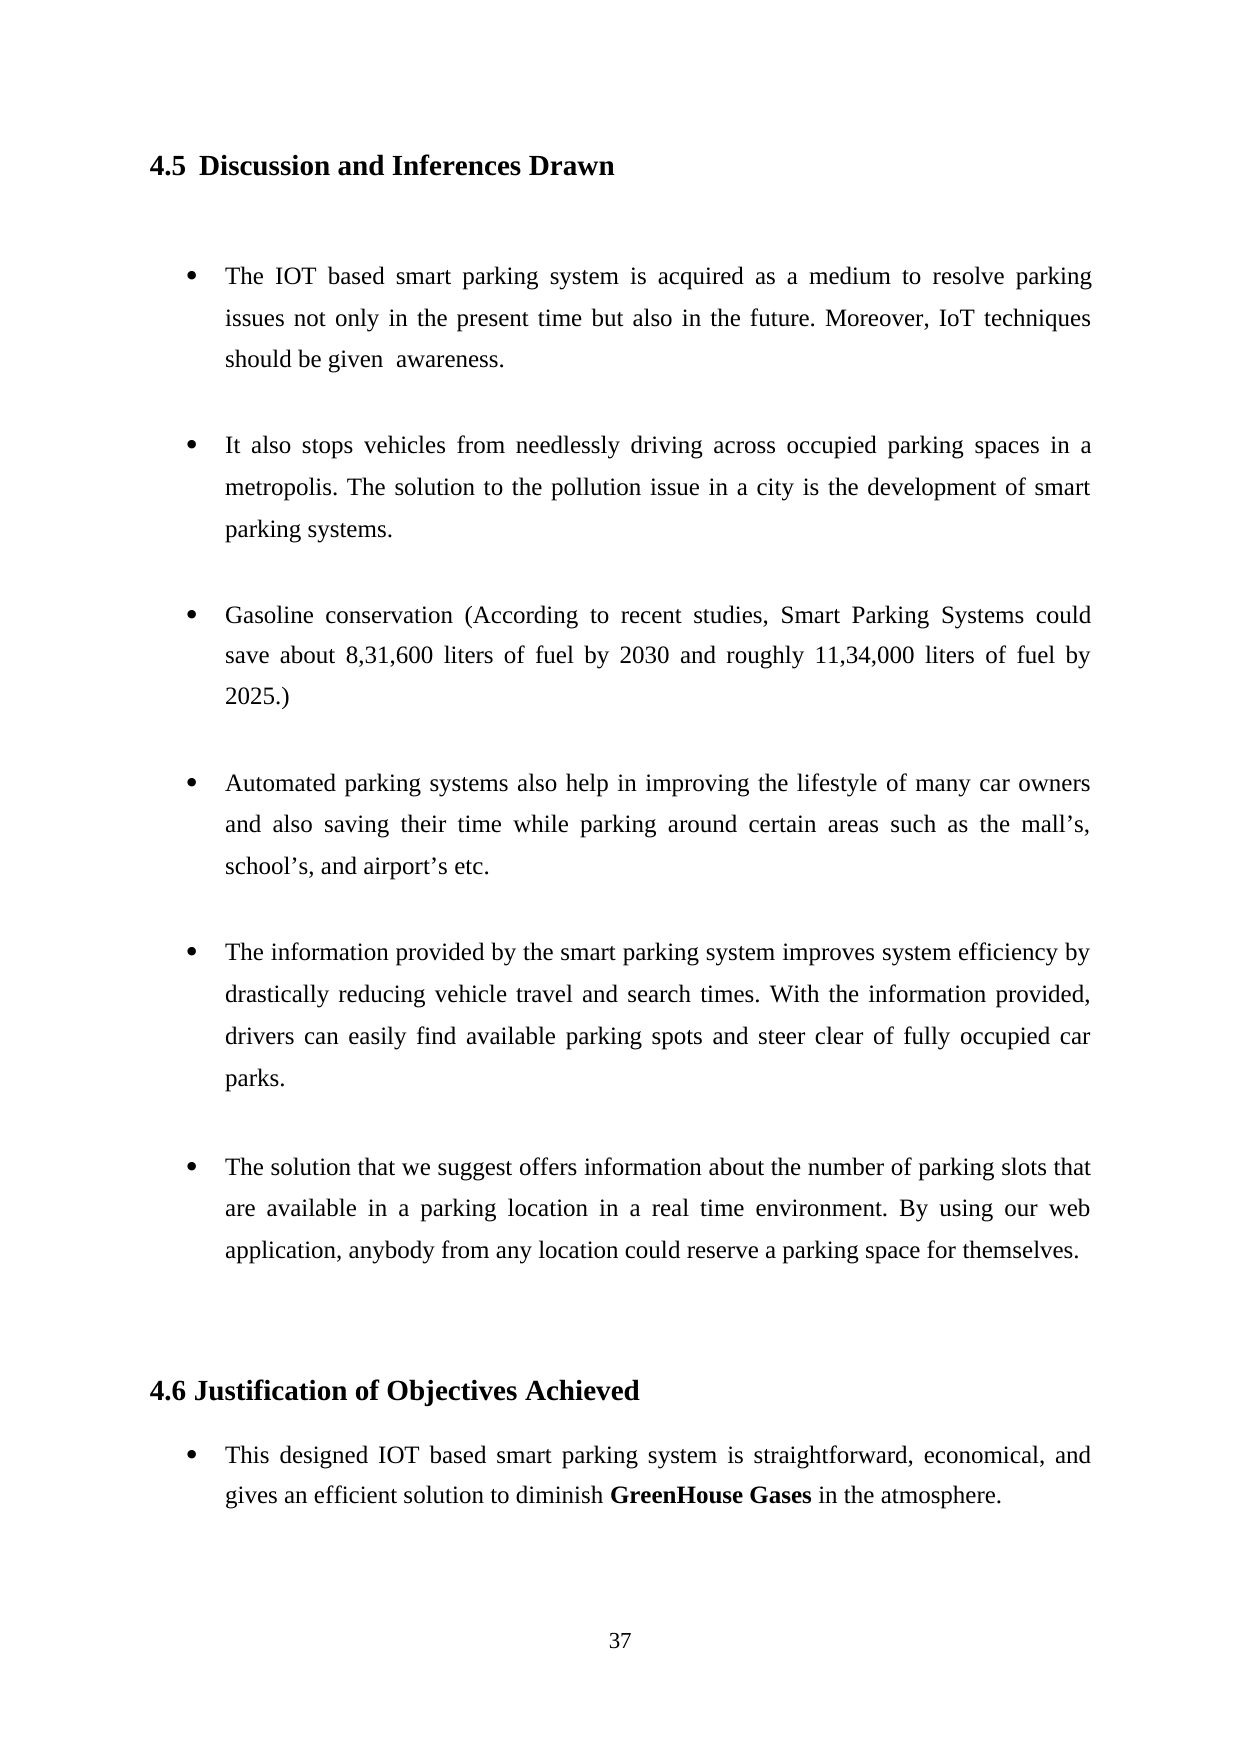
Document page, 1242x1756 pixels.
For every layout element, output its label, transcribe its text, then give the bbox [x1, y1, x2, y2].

list The information provided by the smart parking system improves system efficiency by drastically reducing vehicle travel and search times. With the information provided, drivers can easily find available parking spots and steer clear of fully occupied car parks. [187, 937, 1092, 1092]
list This designed IOT based smart parking system is straightforward, economical, and gives an efficient solution to diminish GreenHouse Gases in the atmosphere. [187, 1440, 1092, 1509]
list Discussion and Inferences Drawn [149, 148, 1175, 181]
list It also stops vehicles from needlessly driving across occupied parking spaces in a metropolis. The solution to the pollution issue in a city is the development of smart parking systems. [187, 431, 1092, 543]
list Gasoline conservation (According to recent studies, Smart Parking Systems could save about 8,31,600 liters of fuel by 2030 and roughly 11,34,000 liters of fuel by 2025.) [187, 600, 1092, 710]
list The IOT based smart parking system is acquired as a medium to resolve parking issues not only in the present time but also in the future. Moreover, IoT techniques should be given awareness. [187, 261, 1092, 373]
list Automated parking systems also help in improving the lifestyle of many car owners and also saving their time while parking around certain areas such as the mall’s, school’s, and airport’s etc. [187, 768, 1092, 880]
list The solution that we suggest offers information about the number of parking slots that are available in a parking location in a real time environment. By using our web application, anybody from any location could reserve a parking space for themselves. [187, 1152, 1092, 1264]
subtitle Justification of Objectives Achieved [149, 1373, 1175, 1406]
